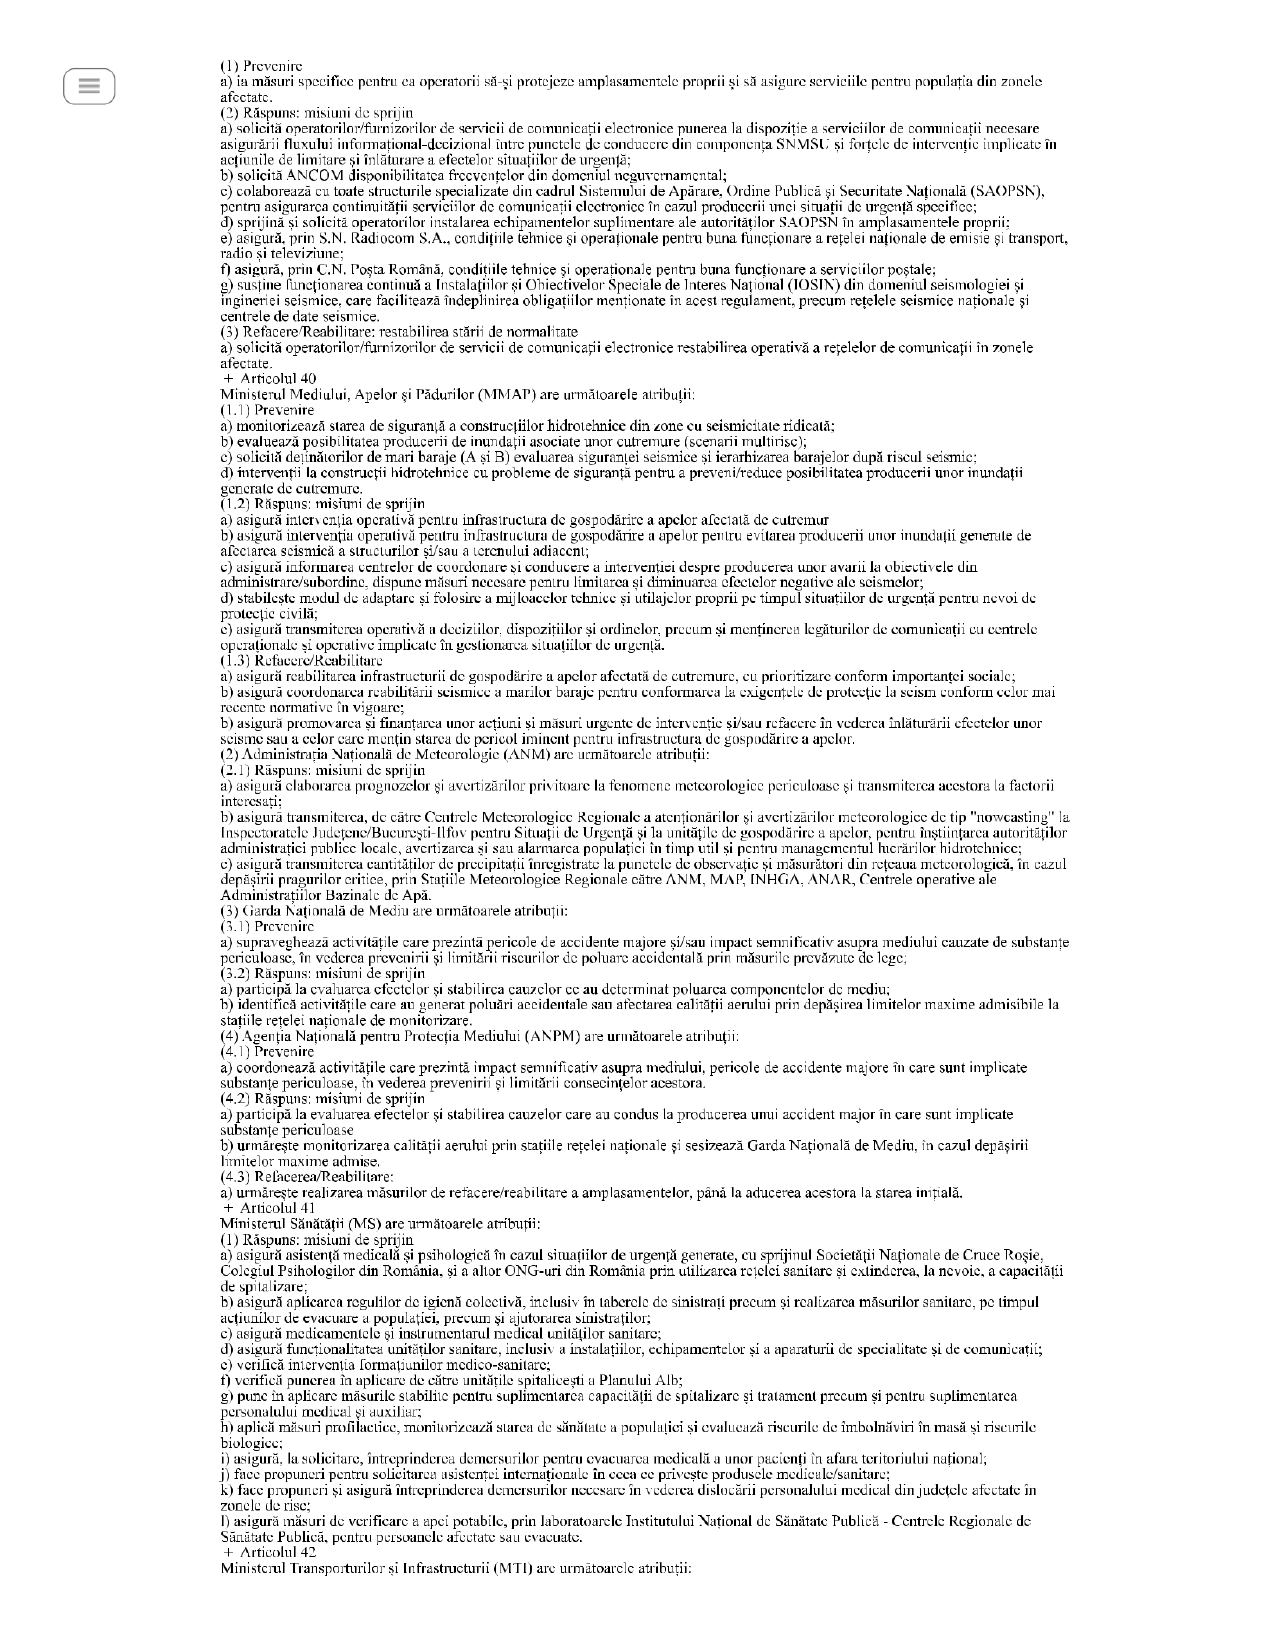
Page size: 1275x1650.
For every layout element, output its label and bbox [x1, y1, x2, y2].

picture [62, 57, 1071, 1578]
